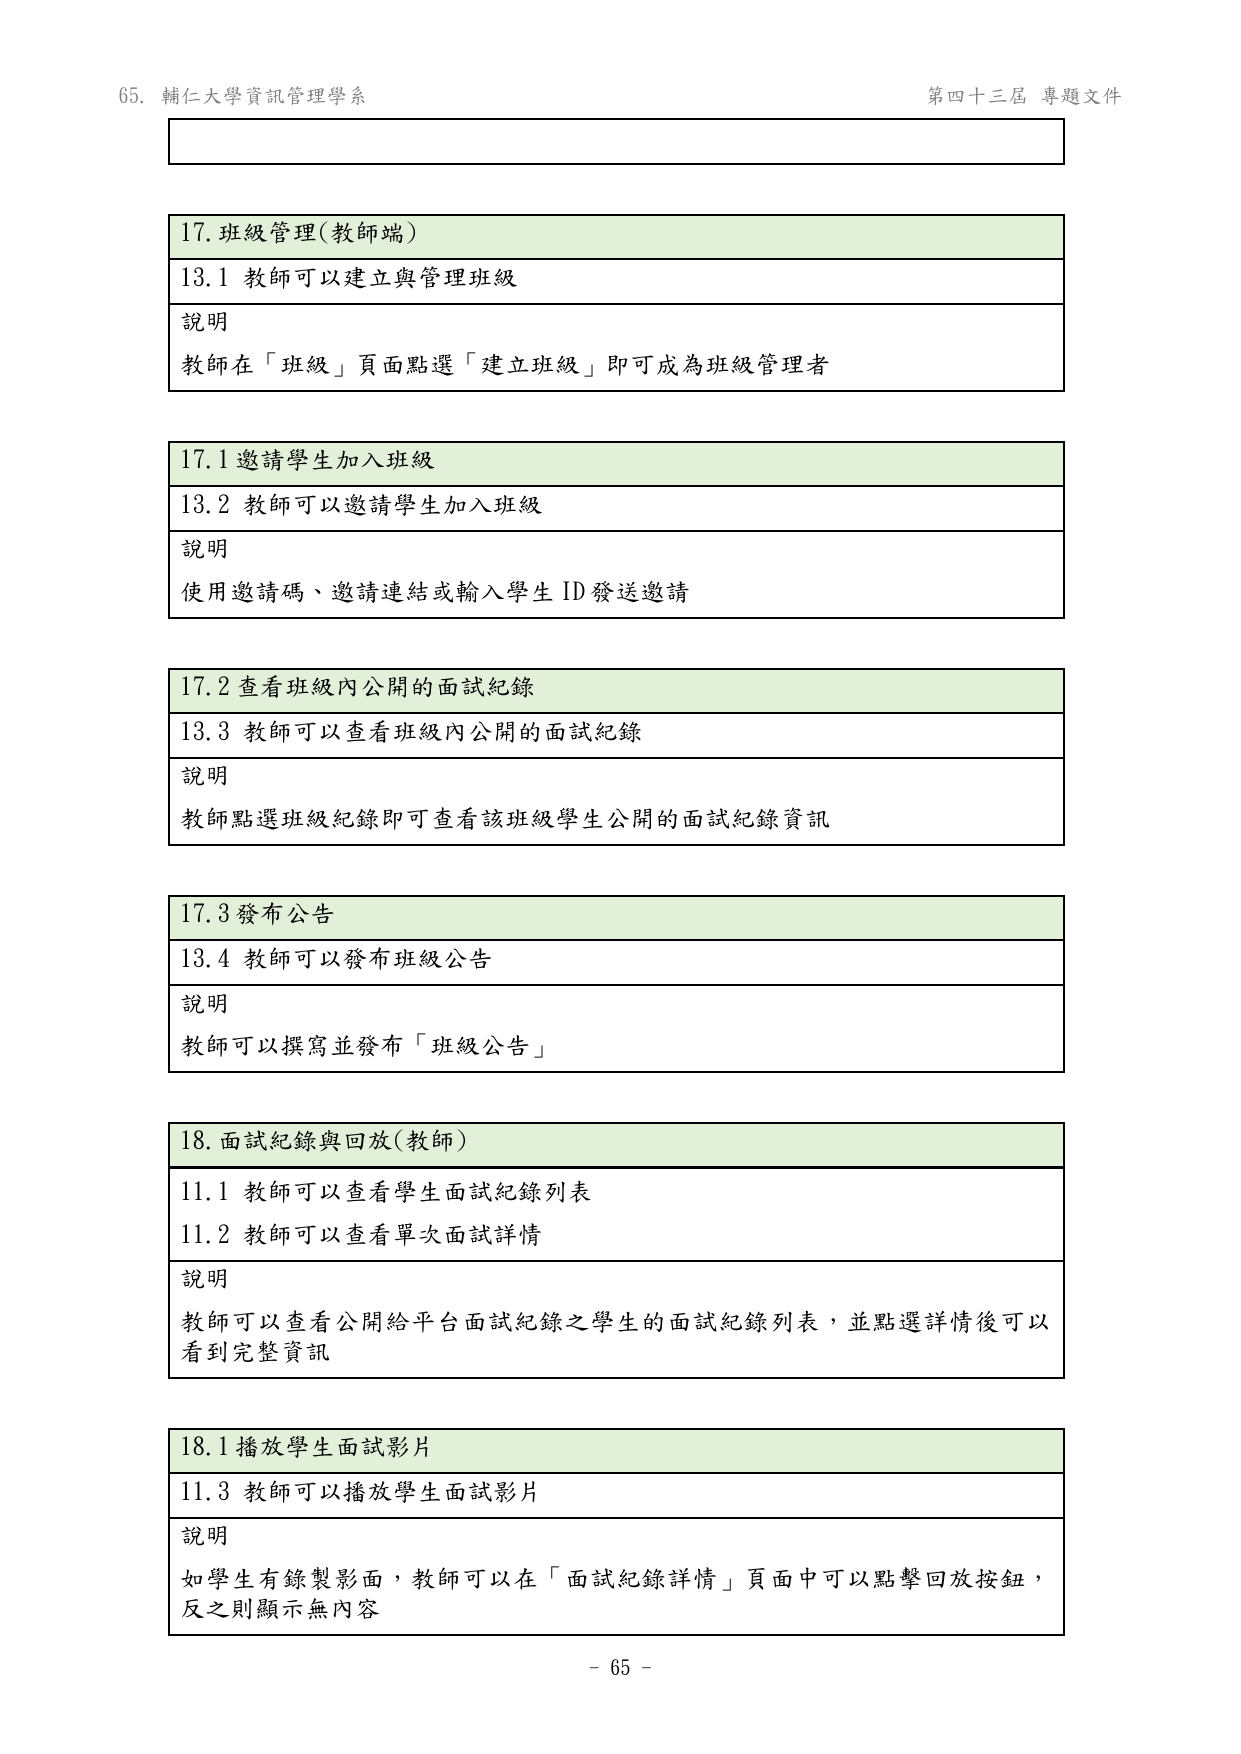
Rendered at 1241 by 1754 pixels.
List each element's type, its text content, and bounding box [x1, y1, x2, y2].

table_cell 13.1 教師可以建立與管理班級 [170, 260, 1063, 303]
table_cell 13.3 教師可以查看班級內公開的面試紀錄 [170, 714, 1063, 757]
table_cell 說明 教師可以查看公開給平台面試紀錄之學生的面試紀錄列表，並點選詳情後可以看到完整資訊 [170, 1262, 1063, 1377]
table_cell 13.2 教師可以邀請學生加入班級 [170, 487, 1063, 530]
table_header 17.3發布公告 [170, 897, 1063, 939]
table_cell 說明 如學生有錄製影面，教師可以在「面試紀錄詳情」頁面中可以點擊回放按鈕，反之則顯示無內容 [170, 1519, 1063, 1634]
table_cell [170, 120, 1063, 163]
table_cell 說明 教師在「班級」頁面點選「建立班級」即可成為班級管理者 [170, 305, 1063, 390]
table_cell 11.1 教師可以查看學生面試紀錄列表 11.2 教師可以查看單次面試詳情 [170, 1169, 1063, 1260]
table_header 18.面試紀錄與回放(教師) [170, 1124, 1063, 1166]
table_cell 13.4 教師可以發布班級公告 [170, 941, 1063, 984]
table_cell 說明 使用邀請碼、邀請連結或輸入學生ID發送邀請 [170, 532, 1063, 617]
table_header 17.2查看班級內公開的面試紀錄 [170, 670, 1063, 712]
table_cell 說明 教師點選班級紀錄即可查看該班級學生公開的面試紀錄資訊 [170, 759, 1063, 844]
table_header 17.1邀請學生加入班級 [170, 443, 1063, 485]
table_cell 11.3 教師可以播放學生面試影片 [170, 1474, 1063, 1517]
table_header 18.1播放學生面試影片 [170, 1430, 1063, 1472]
table_cell 說明 教師可以撰寫並發布「班級公告」 [170, 986, 1063, 1071]
table_header 17.班級管理(教師端) [170, 216, 1063, 258]
